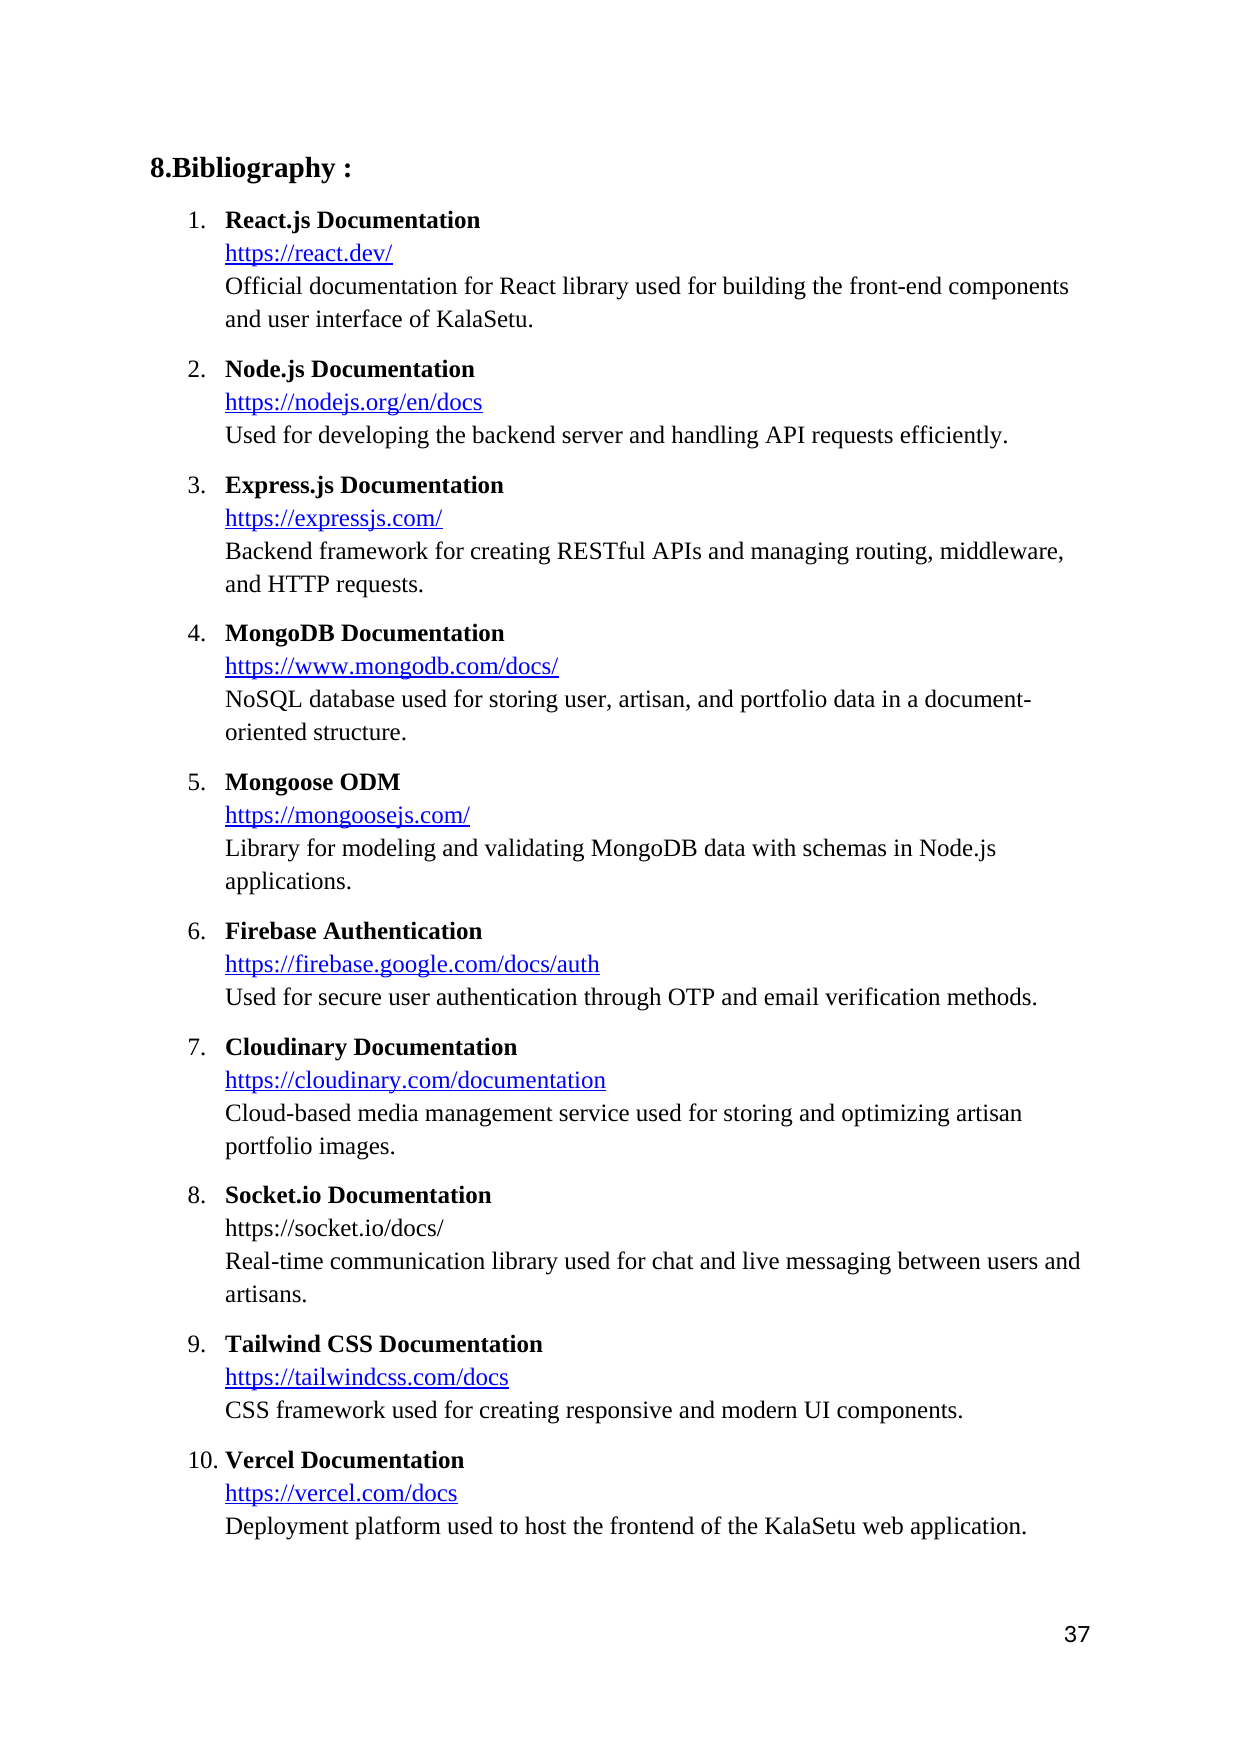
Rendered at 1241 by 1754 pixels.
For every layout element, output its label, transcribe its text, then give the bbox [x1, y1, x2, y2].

list Express.js Documentation https://expressjs.com/ Backend framework for creating RESTful APIs and managing routing, middleware, and HTTP requests. [187, 470, 1090, 597]
list Firebase Authentication https://firebase.google.com/docs/auth Used for secure user authentication through OTP and email verification methods. [187, 916, 1090, 1011]
list Socket.io Documentation https://socket.io/docs/ Real-time communication library used for chat and live messaging between users and artisans. [187, 1180, 1090, 1308]
list Mongoose ODM https://mongoosejs.com/ Library for modeling and validating MongoDB data with schemas in Node.js applications. [187, 767, 1090, 895]
list Node.js Documentation https://nodejs.org/en/docs Used for developing the backend server and handling API requests efficiently. [187, 354, 1090, 449]
list Cloudinary Documentation https://cloudinary.com/documentation Cloud-based media management service used for storing and optimizing artisan portfolio images. [187, 1032, 1090, 1159]
list Vercel Documentation https://vercel.com/docs Deployment platform used to host the frontend of the KalaSetu web application. [187, 1445, 1090, 1540]
list React.js Documentation https://react.dev/ Official documentation for React library used for building the front-end components and user interface of KalaSetu. [187, 205, 1090, 333]
list MongoDB Documentation https://www.mongodb.com/docs/ NoSQL database used for storing user, artisan, and portfolio data in a document-oriented structure. [187, 618, 1090, 746]
list Tailwind CSS Documentation https://tailwindcss.com/docs CSS framework used for creating responsive and modern UI components. [187, 1329, 1090, 1424]
text 8.Bibliography : [150, 150, 1090, 183]
